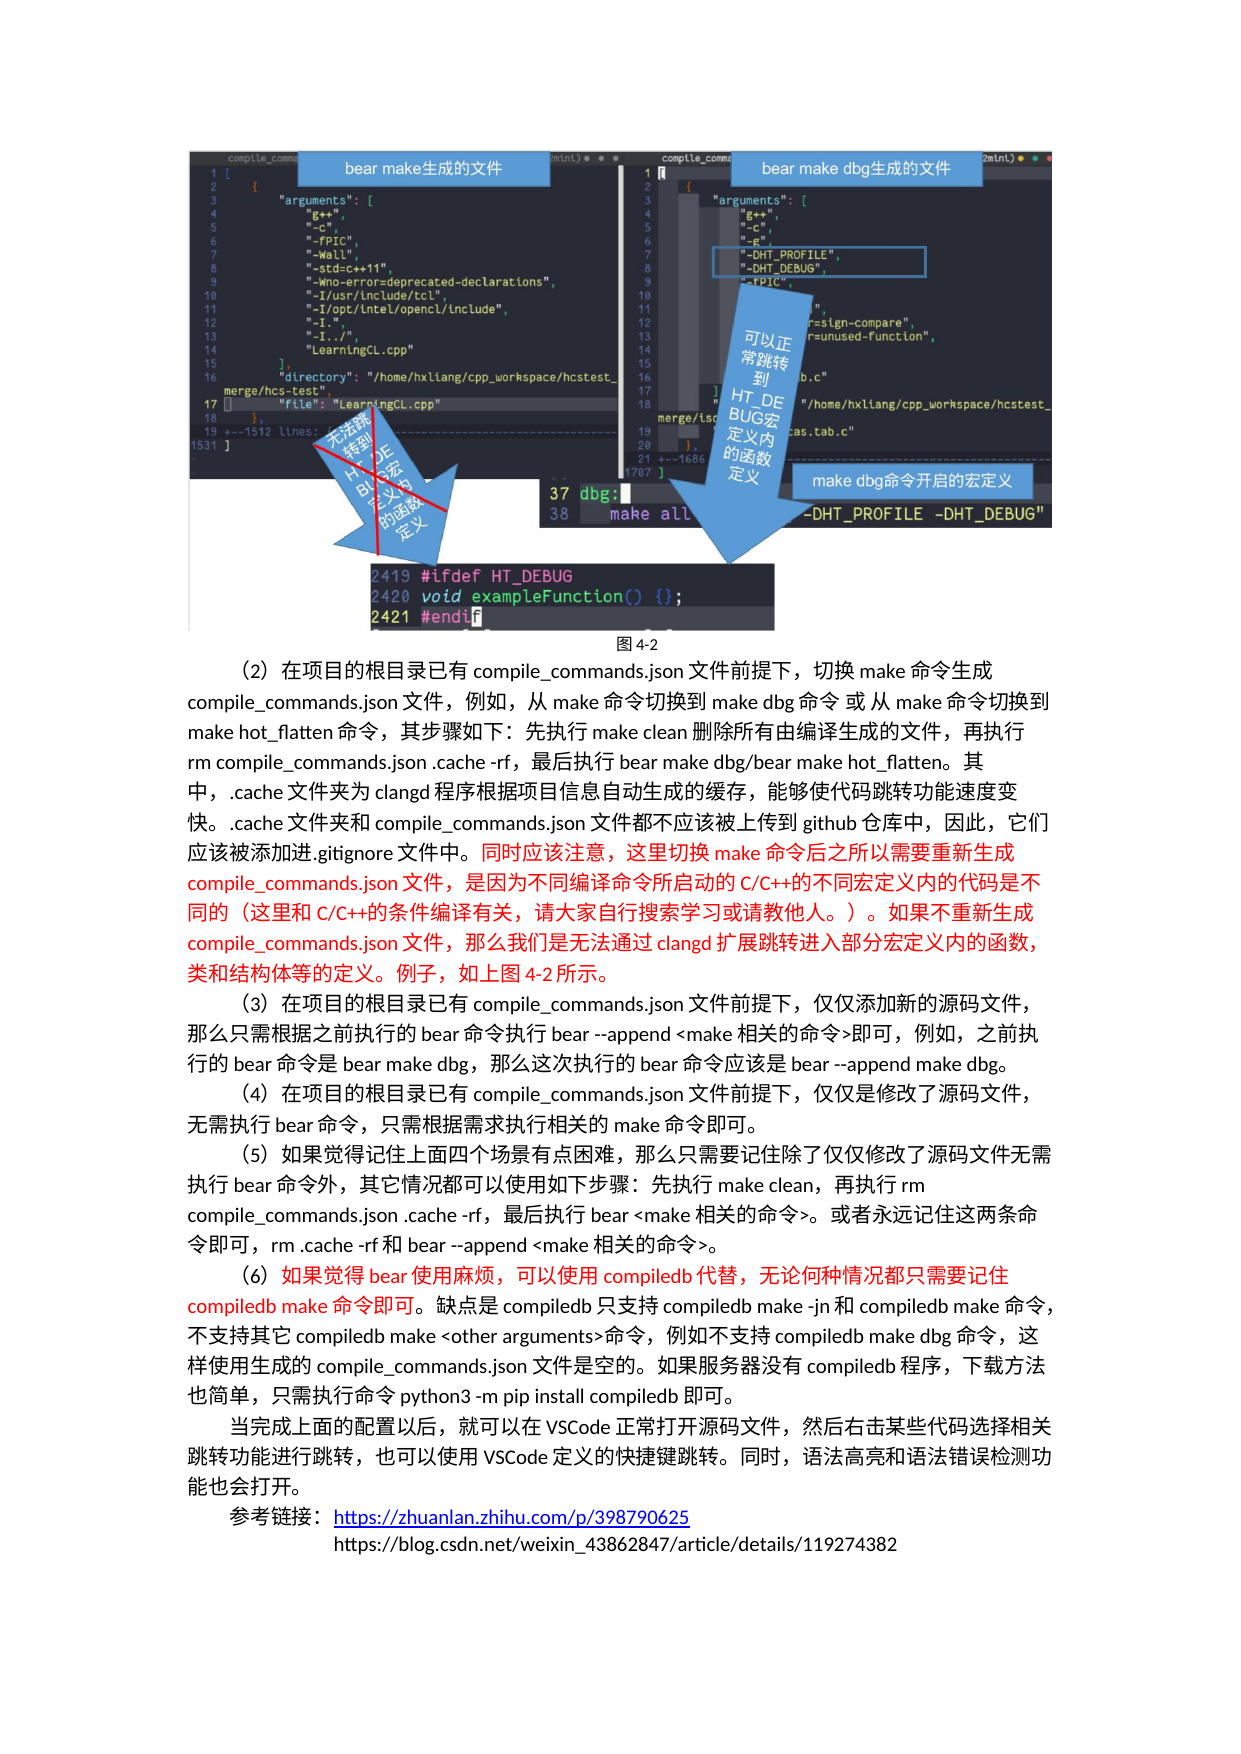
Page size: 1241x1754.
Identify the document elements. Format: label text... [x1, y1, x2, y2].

list 如果觉得bear使用麻烦，可以使用compiledb代替，无论何种情况都只需要记住compiledb make命令即可。缺点是compiledb只支持compiledb make -jn和compiledb make命令，不支持其它compiledb make <other arguments>命令，例如不支持compiledb make dbg命令，这样使用生成的compile_commands.json文件是空的。如果服务器没有compiledb程序，下载方法也简单，只需执行命令python3 -m pip install compiledb即可。 [187, 1259, 1053, 1410]
text 参考链接：https://zhuanlan.zhihu.com/p/398790625 [187, 1501, 1053, 1531]
list 在项目的根目录已有compile_commands.json文件前提下，仅仅是修改了源码文件，无需执行bear命令，只需根据需求执行相关的make命令即可。 [187, 1078, 1053, 1138]
text https://blog.csdn.net/weixin_43862847/article/details/119274382 [187, 1531, 1053, 1556]
list 在项目的根目录已有compile_commands.json文件前提下，切换make命令生成compile_commands.json文件，例如，从make命令切换到make dbg命令 或 从make命令切换到make hot_flatten命令，其步骤如下：先执行make clean删除所有由编译生成的文件，再执行rm compile_commands.json .cache -rf，最后执行bear make dbg/bear make hot_flatten。其中，.cache文件夹为clangd程序根据项目信息自动生成的缓存，能够使代码跳转功能速度变快。.cache文件夹和compile_commands.json文件都不应该被上传到github仓库中，因此，它们应该被添加进.gitignore文件中。同时应该注意，这里切换make命令后之所以需要重新生成compile_commands.json文件，是因为不同编译命令所启动的C/C++的不同宏定义内的代码是不同的（这里和C/C++的条件编译有关，请大家自行搜索学习或请教他人。）。如果不重新生成compile_commands.json文件，那么我们是无法通过clangd扩展跳转进入部分宏定义内的函数，类和结构体等的定义。例子，如上图4-2所示。 [187, 655, 1053, 987]
list 在项目的根目录已有compile_commands.json文件前提下，仅仅添加新的源码文件，那么只需根据之前执行的bear命令执行bear --append <make相关的命令>即可，例如，之前执行的bear命令是bear make dbg，那么这次执行的bear命令应该是bear --append make dbg。 [187, 987, 1053, 1078]
text 当完成上面的配置以后，就可以在VSCode正常打开源码文件，然后右击某些代码选择相关跳转功能进行跳转，也可以使用VSCode定义的快捷键跳转。同时，语法高亮和语法错误检测功能也会打开。 [187, 1410, 1053, 1501]
list 如果觉得记住上面四个场景有点困难，那么只需要记住除了仅仅修改了源码文件无需执行bear命令外，其它情况都可以使用如下步骤：先执行make clean，再执行rm compile_commands.json .cache -rf，最后执行bear <make相关的命令>。或者永远记住这两条命令即可，rm .cache -rf和bear --append <make相关的命令>。 [187, 1138, 1053, 1259]
text 图4-2 [187, 631, 1053, 655]
picture [188, 150, 1052, 631]
